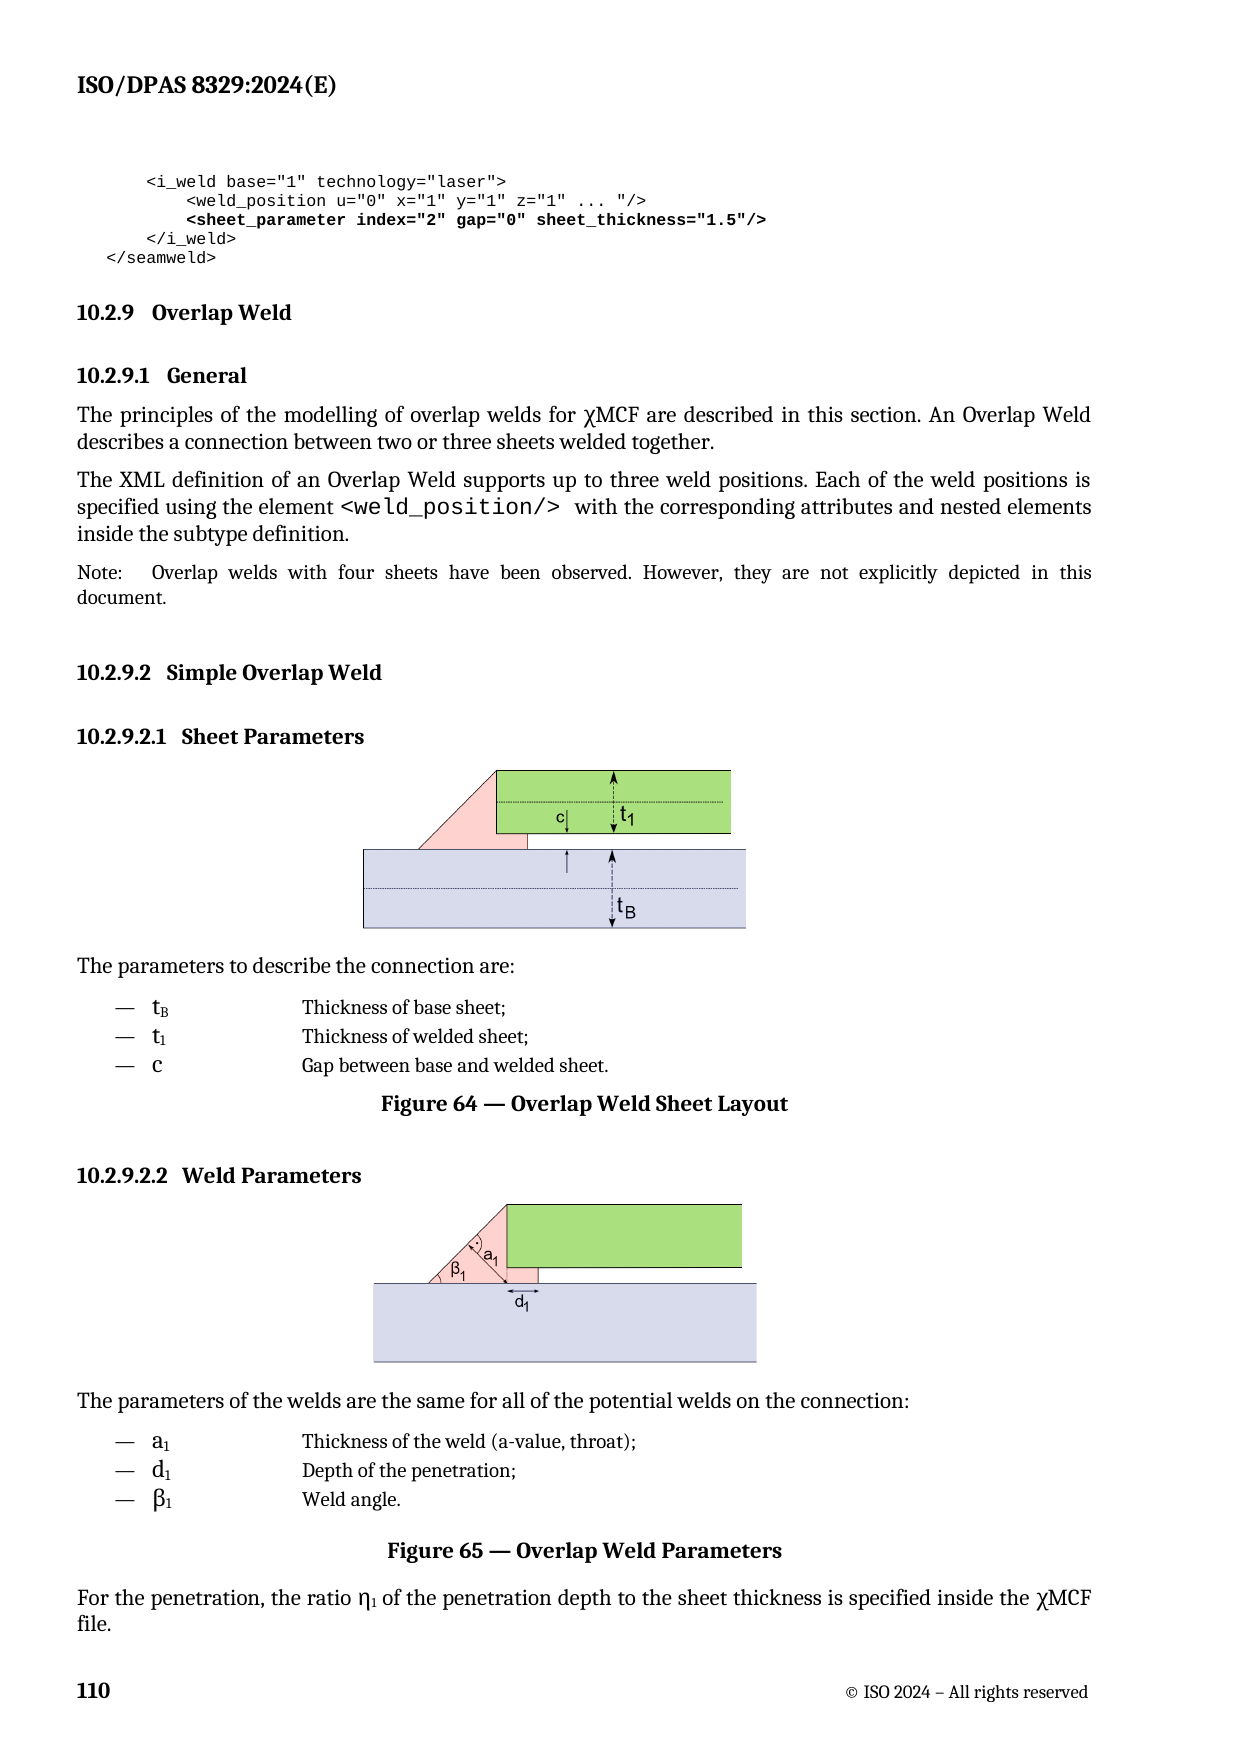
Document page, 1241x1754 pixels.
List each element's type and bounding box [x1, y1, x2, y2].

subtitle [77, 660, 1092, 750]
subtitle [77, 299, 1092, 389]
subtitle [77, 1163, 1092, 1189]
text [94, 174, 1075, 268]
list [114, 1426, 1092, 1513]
picture [373, 1204, 757, 1363]
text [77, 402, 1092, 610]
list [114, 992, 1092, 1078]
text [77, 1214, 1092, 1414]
picture [363, 770, 746, 929]
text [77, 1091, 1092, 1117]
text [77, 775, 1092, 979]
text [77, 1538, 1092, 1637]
